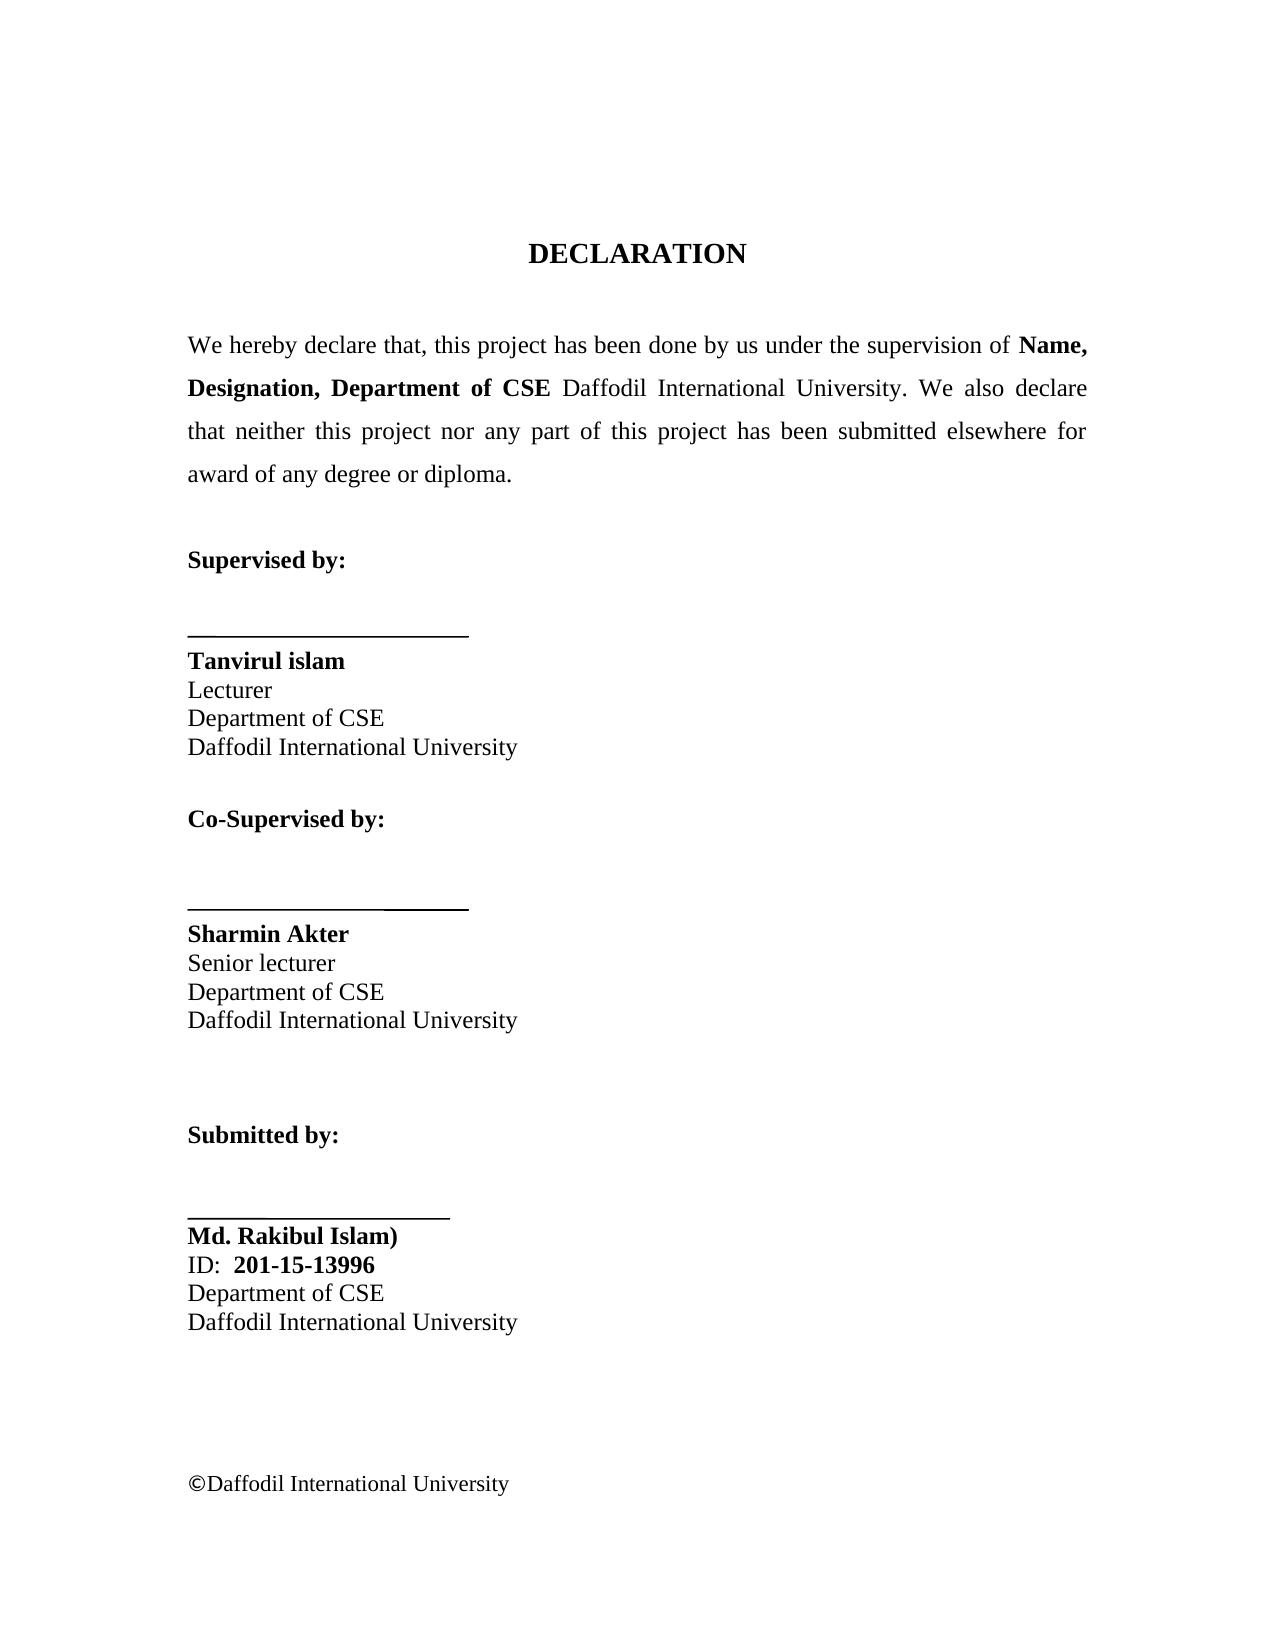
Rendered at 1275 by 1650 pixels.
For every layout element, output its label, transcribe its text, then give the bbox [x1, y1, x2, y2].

text Department of CSE [187, 1278, 1087, 1307]
text Lecturer [187, 675, 1087, 703]
text Department of CSE [187, 977, 1087, 1005]
text Submitted by: [187, 1120, 1087, 1149]
text Sharmin Akter [187, 919, 1087, 948]
text Tanvirul islam [187, 646, 1087, 675]
text We hereby declare that, this project has been done by us under the supervision of Name, Designation, Department of CSE Daffodil International University. We also declare that neither this project nor any part of this project has been submitted elsewhere for award of any degree or diploma. [187, 330, 1087, 488]
text Supervised by: [187, 545, 1087, 574]
text Co-Supervised by: [187, 804, 1087, 833]
text Daffodil International University [187, 1005, 1087, 1034]
text Department of CSE [187, 703, 1087, 732]
text Daffodil International University [187, 732, 1087, 761]
text Daffodil International University [187, 1307, 1087, 1336]
text Declaration [187, 236, 1087, 270]
text Md. Rakibul Islam) [187, 1221, 1087, 1250]
text Senior lecturer [187, 948, 1087, 977]
text ID: 201-15-13996 [187, 1250, 1087, 1278]
